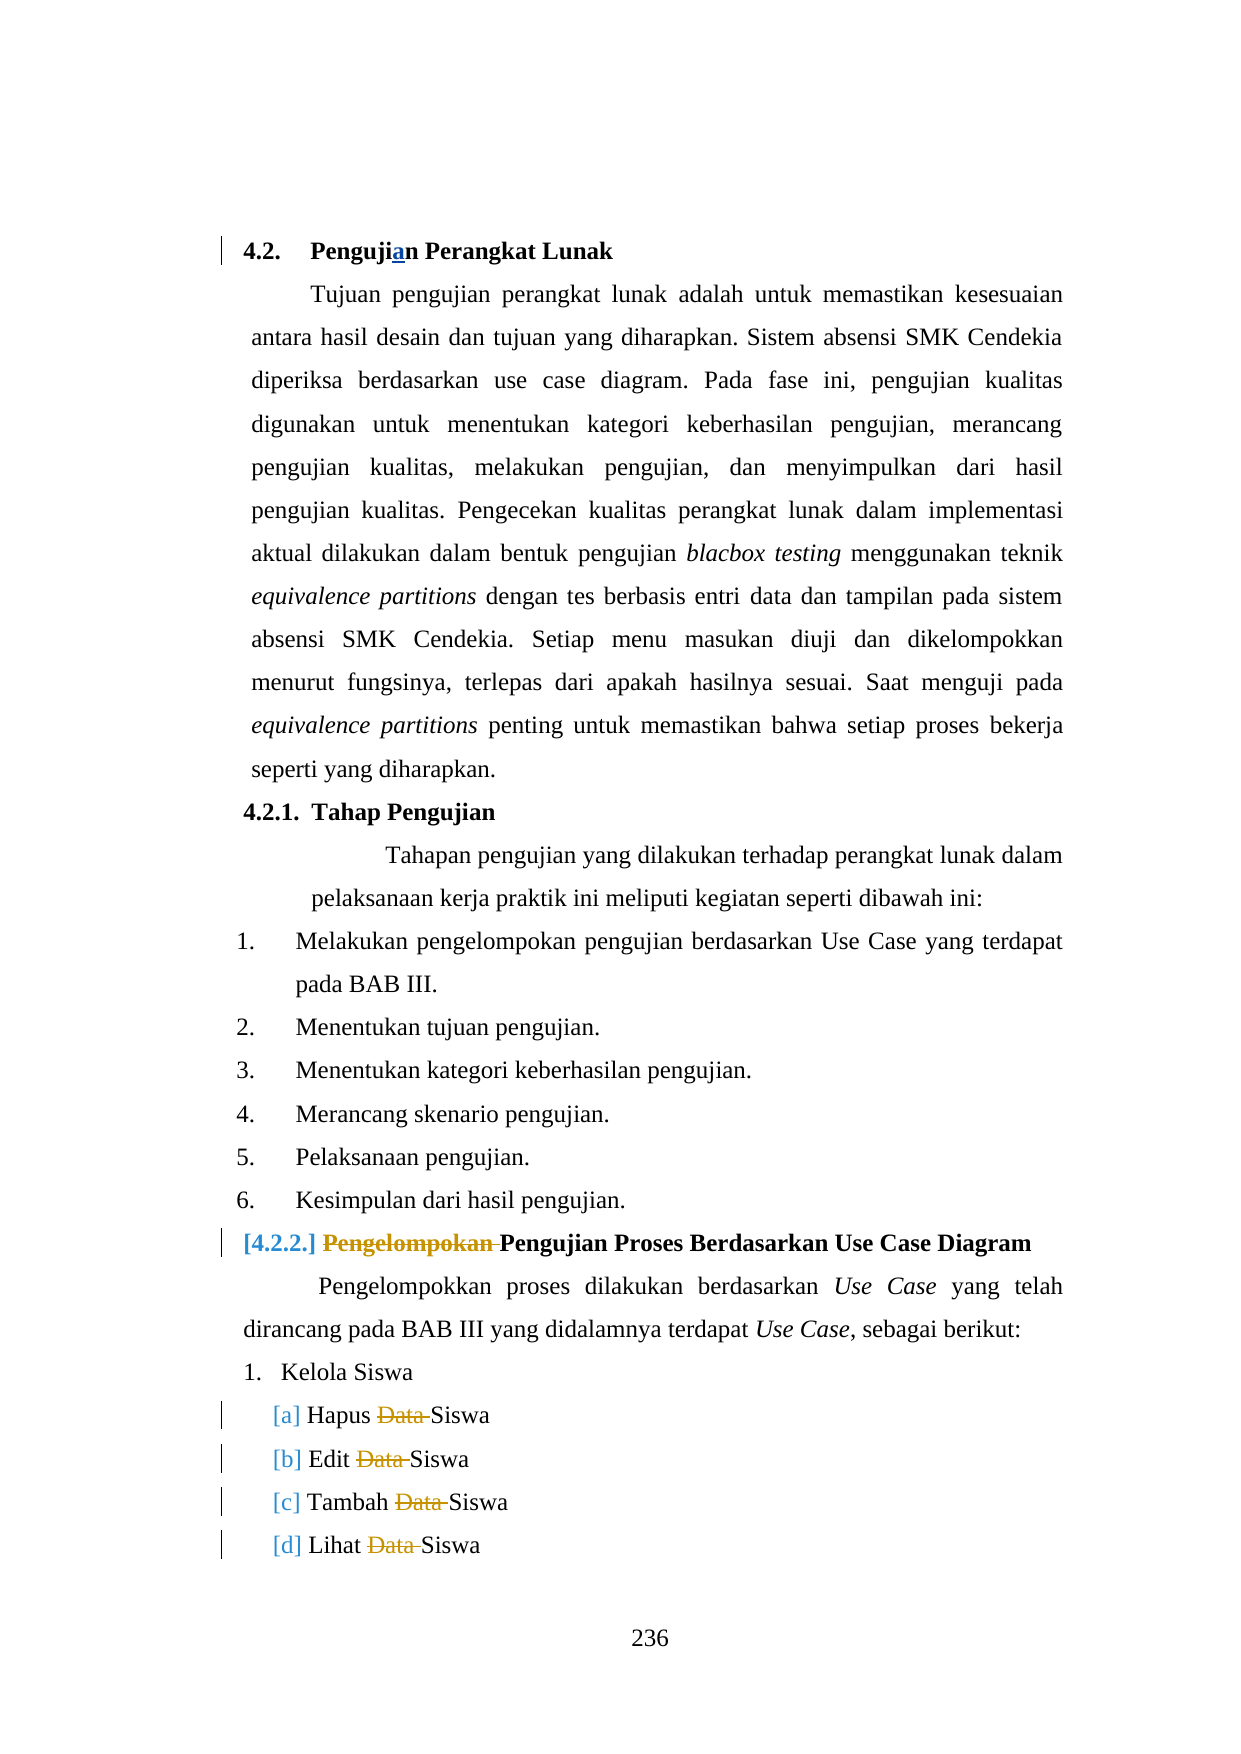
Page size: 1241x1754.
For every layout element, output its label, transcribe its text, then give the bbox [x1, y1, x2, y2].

text Pengelompokkan proses dilakukan berdasarkan Use Case yang telah dirancang pada BAB III yang didalamnya terdapat Use Case, sebagai berikut: [243, 1271, 1063, 1343]
list Hapus Siswa [273, 1401, 1063, 1429]
list Lihat Siswa [273, 1530, 1063, 1559]
list Kelola Siswa [243, 1357, 1063, 1386]
text Tahapan pengujian yang dilakukan terhadap perangkat lunak dalam pelaksanaan kerja praktik ini meliputi kegiatan seperti dibawah ini: [311, 840, 1063, 912]
subtitle Pengujin Perangkat Lunak [243, 236, 1063, 265]
text Tujuan pengujian perangkat lunak adalah untuk memastikan kesesuaian antara hasil desain dan tujuan yang diharapkan. Sistem absensi SMK Cendekia diperiksa berdasarkan use case diagram. Pada fase ini, pengujian kualitas digunakan untuk menentukan kategori keberhasilan pengujian, merancang pengujian kualitas, melakukan pengujian, dan menyimpulkan dari hasil pengujian kualitas. Pengecekan kualitas perangkat lunak dalam implementasi aktual dilakukan dalam bentuk pengujian blacbox testing menggunakan teknik equivalence partitions dengan tes berbasis entri data dan tampilan pada sistem absensi SMK Cendekia. Setiap menu masukan diuji dan dikelompokkan menurut fungsinya, terlepas dari apakah hasilnya sesuai. Saat menguji pada equivalence partitions penting untuk memastikan bahwa setiap proses bekerja seperti yang diharapkan. [251, 437, 1063, 782]
list Edit Siswa [273, 1444, 1063, 1472]
subtitle Pengujian Proses Berdasarkan Use Case Diagram [243, 1228, 1063, 1257]
list Merancang skenario pengujian. [236, 1099, 1063, 1127]
list Kesimpulan dari hasil pengujian. [236, 1185, 1063, 1214]
list Menentukan kategori keberhasilan pengujian. [236, 1056, 1063, 1084]
list Melakukan pengelompokan pengujian berdasarkan Use Case yang terdapat pada BAB III. [236, 926, 1063, 998]
list Pelaksanaan pengujian. [236, 1142, 1063, 1171]
list Tambah Siswa [273, 1487, 1063, 1516]
list Menentukan tujuan pengujian. [236, 1012, 1063, 1041]
subtitle Tahap Pengujian [243, 797, 1063, 826]
text Tujuan pengujian perangkat lunak adalah untuk memastikan kesesuaian antara hasil desain dan tujuan yang diharapkan. Sistem absensi SMK Cendekia diperiksa berdasarkan use case diagram. Pada fase ini, pengujian kualitas digunakan untuk menentukan kategori keberhasilan pengujian, merancang pengujian kualitas, melakukan pengujian, dan menyimpulkan dari hasil pengujian kualitas. Pengecekan kualitas perangkat lunak dalam implementasi aktual dilakukan dalam bentuk pengujian blacbox testing menggunakan teknik equivalence partitions dengan tes berbasis entri data dan tampilan pada sistem absensi SMK Cendekia. Setiap menu masukan diuji dan dikelompokkan menurut fungsinya, terlepas dari apakah hasilnya sesuai. Saat menguji pada equivalence partitions penting untuk memastikan bahwa setiap proses bekerja seperti yang diharapkan. [251, 279, 1063, 409]
